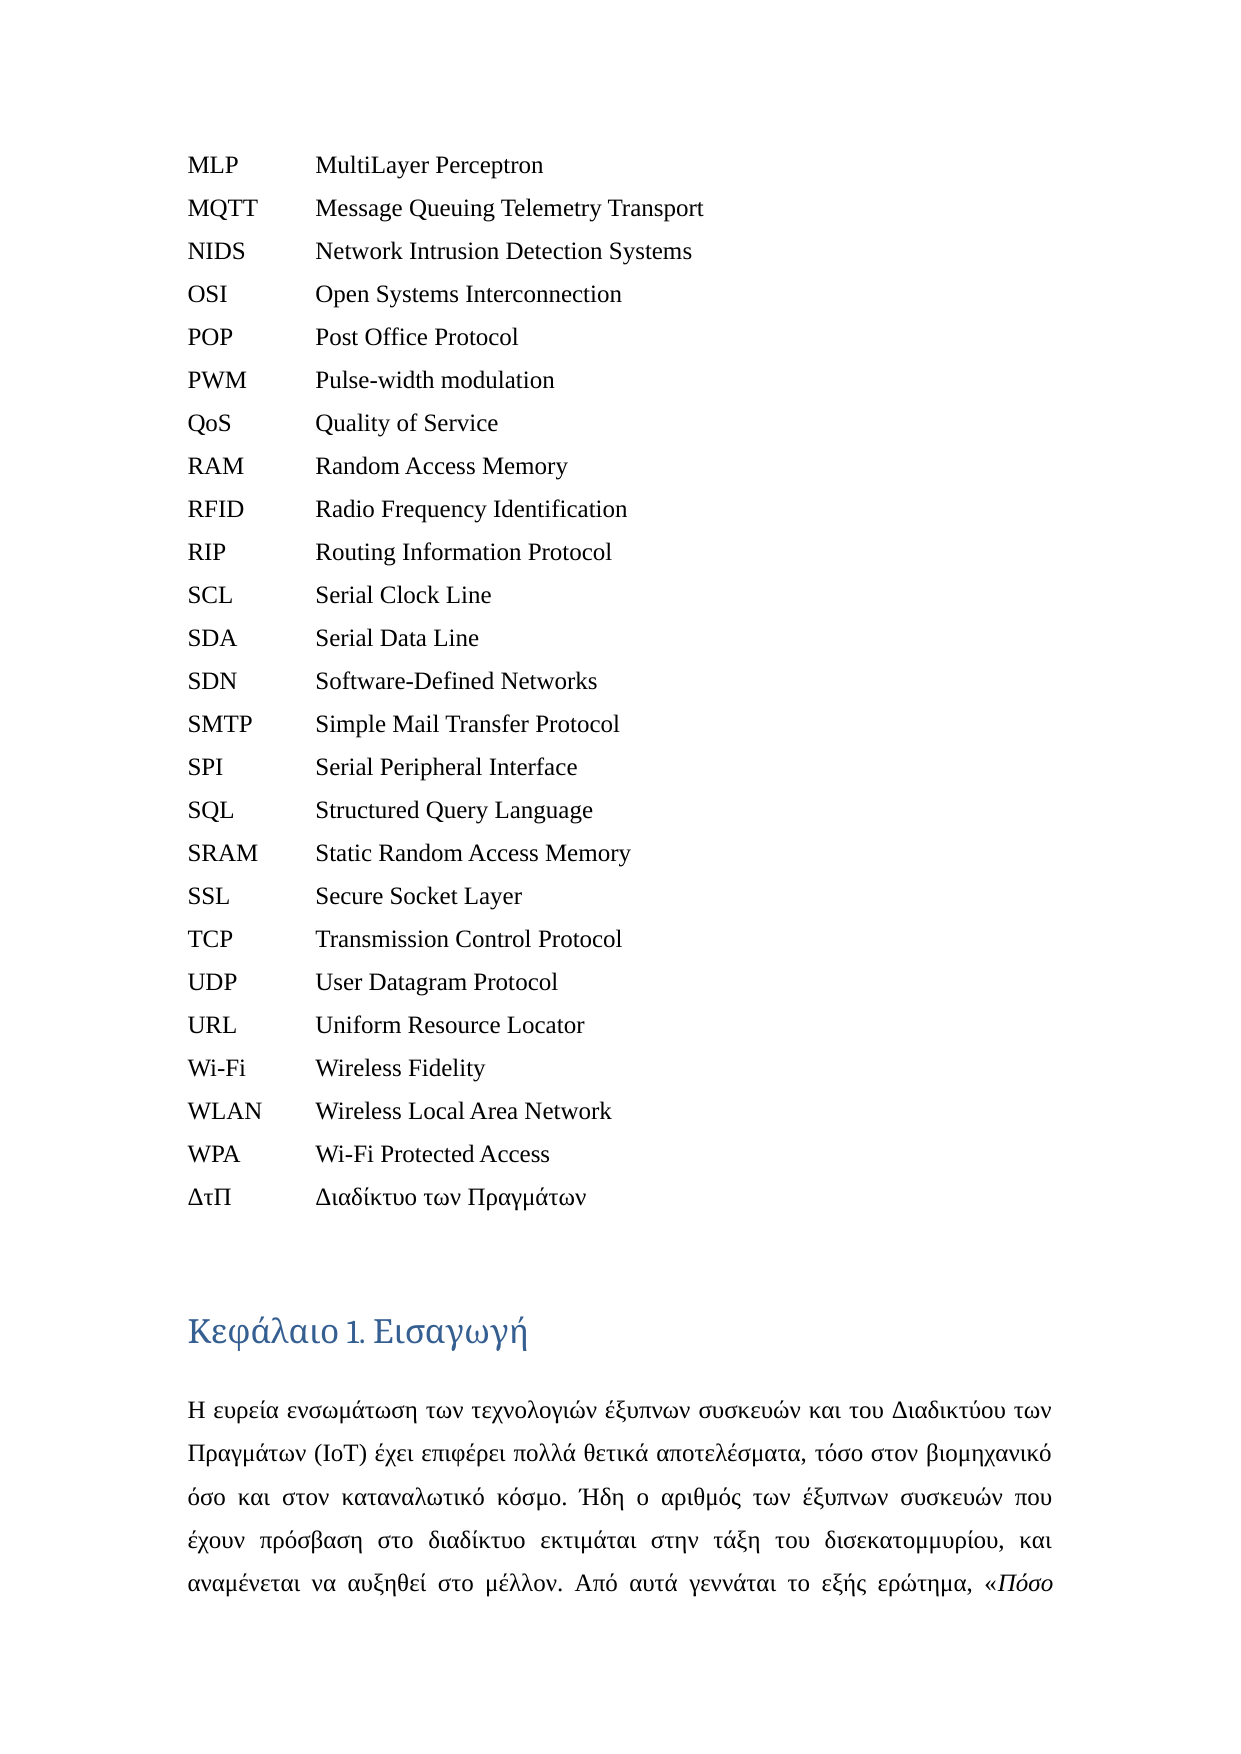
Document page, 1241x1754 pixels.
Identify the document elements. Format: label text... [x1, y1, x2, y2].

table_cell UDP [176, 968, 304, 1010]
table_cell ΔτΠ [176, 1183, 304, 1226]
table_cell Message Queuing Telemetry Transport [304, 193, 820, 236]
table_cell PWM [176, 365, 304, 408]
table_cell MultiLayer Perceptron [304, 150, 820, 193]
table_cell SDN [176, 666, 304, 709]
table_cell Software-Defined Networks [304, 666, 820, 709]
table_cell Transmission Control Protocol [304, 924, 820, 967]
table_cell Wireless Local Area Network [304, 1096, 820, 1139]
table_cell Secure Socket Layer [304, 881, 820, 924]
table_cell User Datagram Protocol [304, 968, 820, 1010]
table_cell WLAN [176, 1096, 304, 1139]
table_cell Simple Mail Transfer Protocol [304, 709, 820, 752]
table_cell MLP [176, 150, 304, 193]
table_cell Random Access Memory [304, 451, 820, 494]
table_cell Network Intrusion Detection Systems [304, 236, 820, 279]
table_cell RFID [176, 494, 304, 537]
table_cell Quality of Service [304, 408, 820, 451]
table_cell SMTP [176, 709, 304, 752]
table_cell Post Office Protocol [304, 322, 820, 365]
table_cell WPA [176, 1140, 304, 1182]
table_cell SQL [176, 795, 304, 838]
table_cell Wireless Fidelity [304, 1054, 820, 1096]
table_cell Serial Peripheral Interface [304, 752, 820, 795]
table_cell Διαδίκτυο των Πραγμάτων [304, 1183, 820, 1226]
table_cell QoS [176, 408, 304, 451]
table_cell Serial Clock Line [304, 580, 820, 623]
table_cell MQTT [176, 193, 304, 236]
table_cell NIDS [176, 236, 304, 279]
table_cell Structured Query Language [304, 795, 820, 838]
table_cell Uniform Resource Locator [304, 1010, 820, 1053]
table_cell Open Systems Interconnection [304, 279, 820, 322]
table_cell POP [176, 322, 304, 365]
table_cell Pulse-width modulation [304, 365, 820, 408]
table_cell RIP [176, 537, 304, 580]
table_cell Serial Data Line [304, 623, 820, 666]
table_cell URL [176, 1010, 304, 1053]
table_cell TCP [176, 924, 304, 967]
table_cell SSL [176, 881, 304, 924]
table_cell SPI [176, 752, 304, 795]
table_cell SRAM [176, 838, 304, 881]
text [187, 1395, 1053, 1597]
table_cell OSI [176, 279, 304, 322]
table_cell SCL [176, 580, 304, 623]
table_cell Static Random Access Memory [304, 838, 820, 881]
table_cell RAM [176, 451, 304, 494]
table_cell Wi-Fi Protected Access [304, 1140, 820, 1182]
subtitle Κεφάλαιο 1. Εισαγωγή [187, 1314, 1053, 1352]
table_cell Radio Frequency Identification [304, 494, 820, 537]
table_cell Wi-Fi [176, 1054, 304, 1096]
table_cell Routing Information Protocol [304, 537, 820, 580]
table_cell SDA [176, 623, 304, 666]
